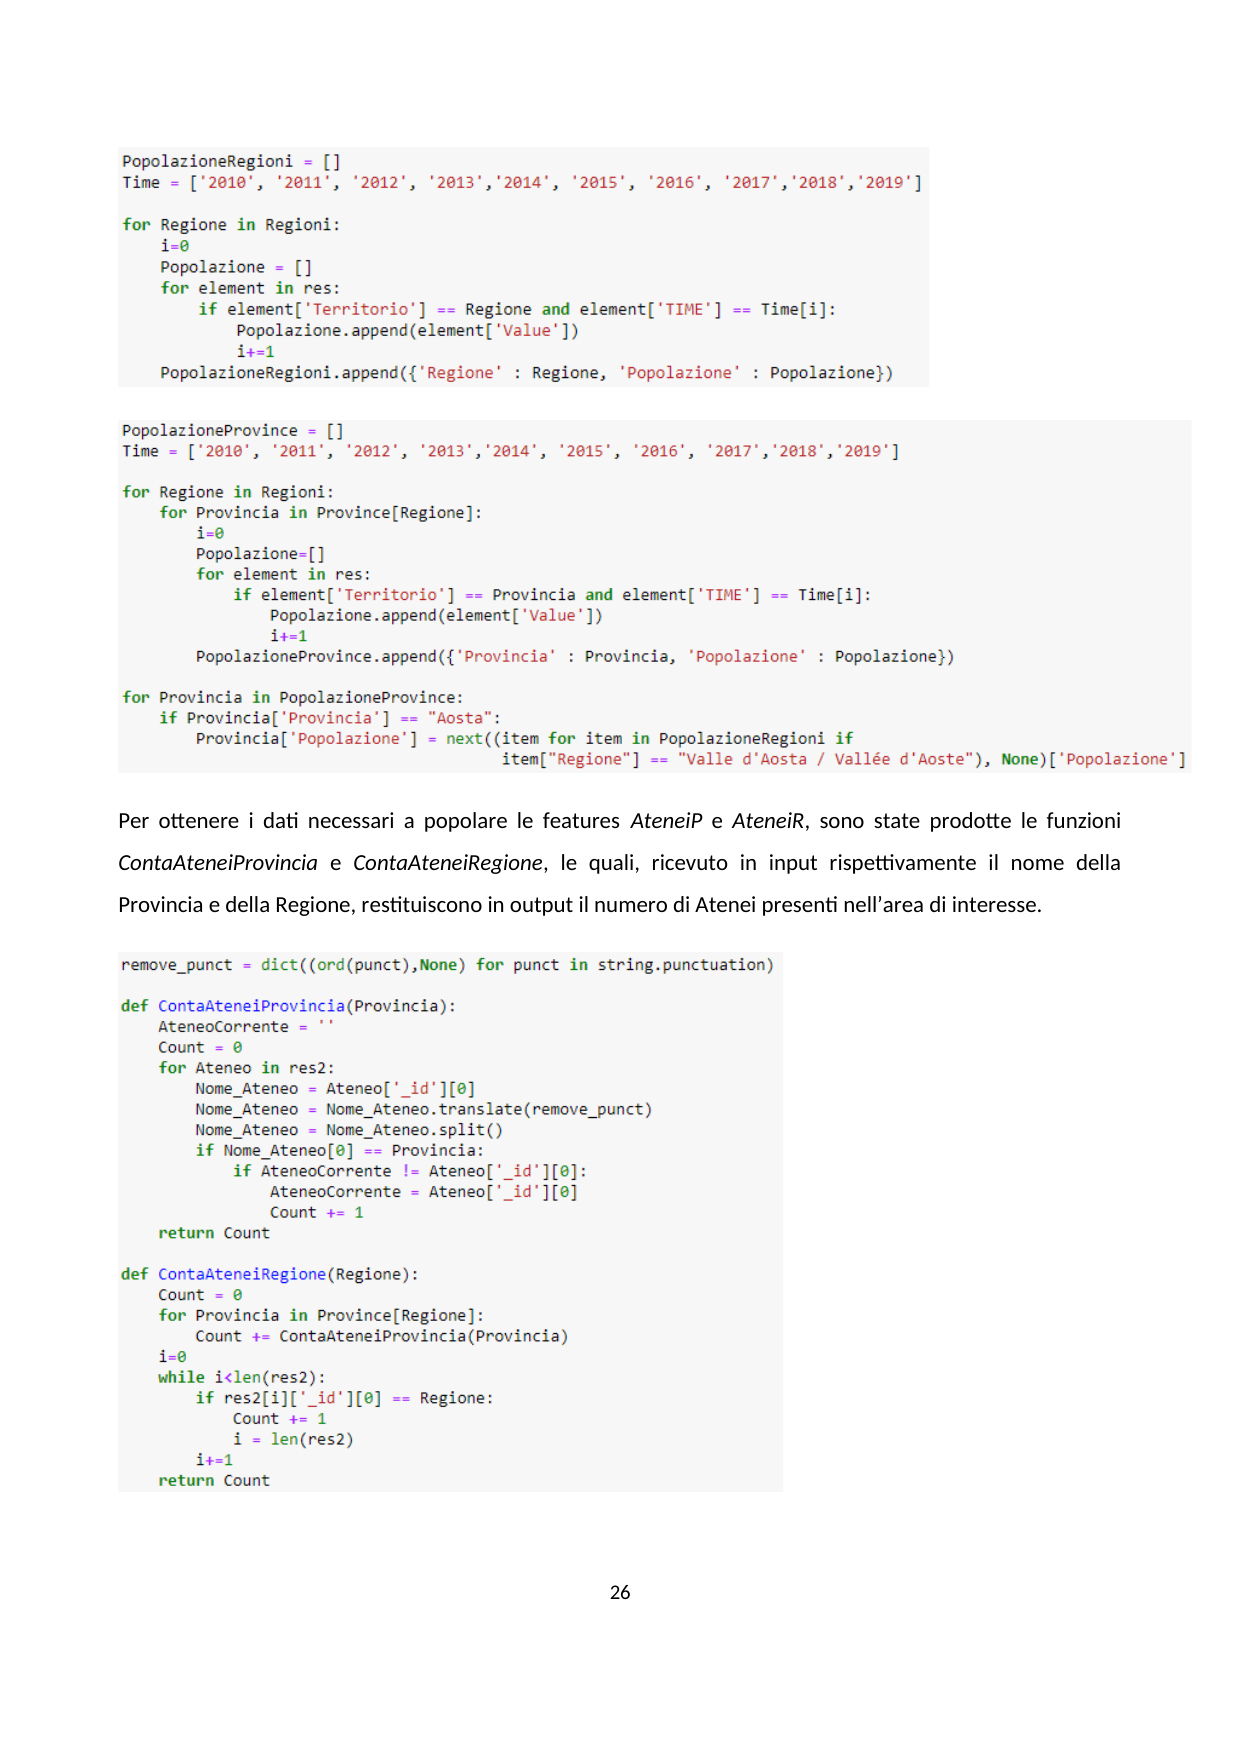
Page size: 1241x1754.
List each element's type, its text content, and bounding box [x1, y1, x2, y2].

text Per ottenere i dati necessari a popolare le features AteneiP e AteneiR, sono state prodotte le funzioni ContaAteneiProvincia e ContaAteneiRegione, le quali, ricevuto in input rispettivamente il nome della Provincia e della Regione, restituiscono in output il numero di Atenei presenti nell’area di interesse. [118, 806, 1122, 918]
picture [118, 420, 1192, 773]
picture [118, 952, 784, 1492]
picture [118, 147, 930, 387]
